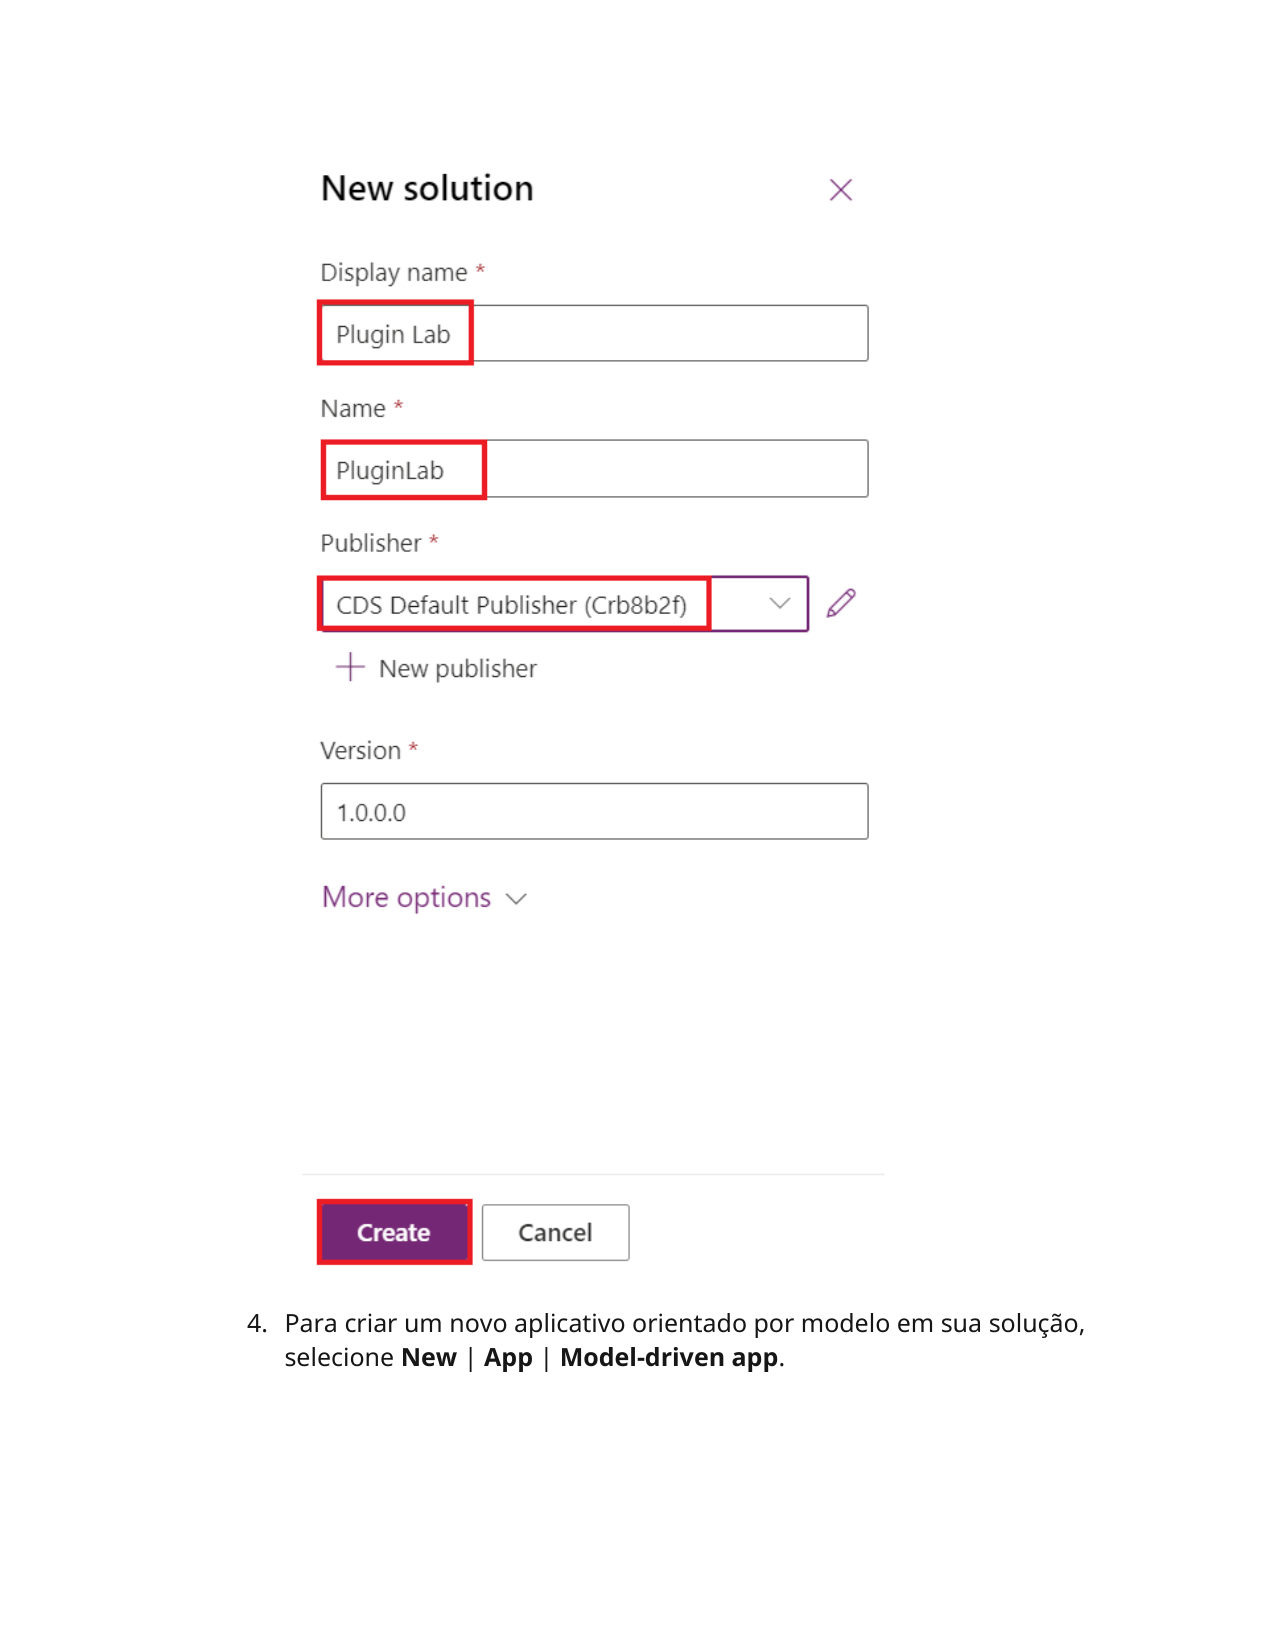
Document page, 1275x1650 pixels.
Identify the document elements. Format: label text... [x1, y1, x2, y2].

list Para criar um novo aplicativo orientado por modelo em sua solução, selecione New | App | Model-driven app. [247, 1306, 1125, 1374]
picture [284, 150, 894, 1277]
